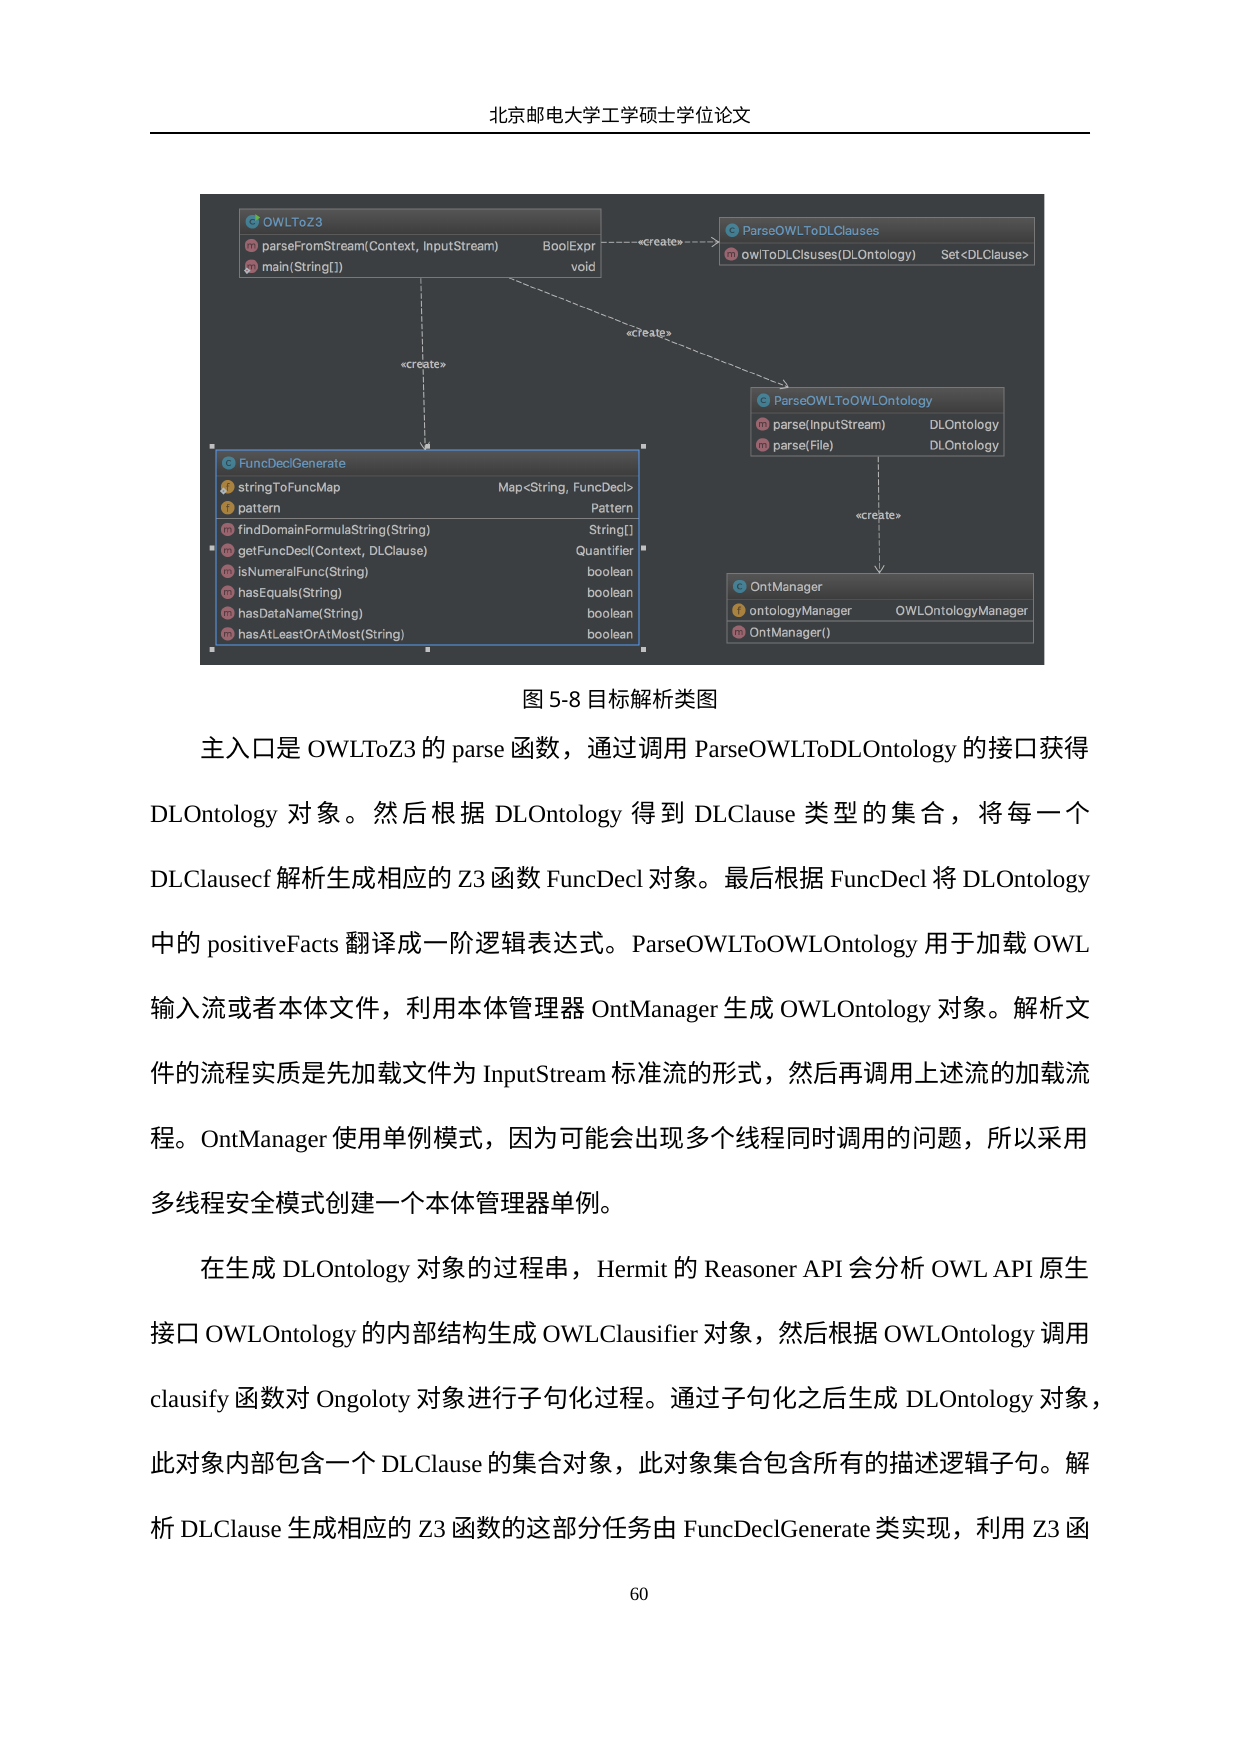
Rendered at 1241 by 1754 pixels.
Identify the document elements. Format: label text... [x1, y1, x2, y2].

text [150, 1234, 1090, 1559]
text 图5-8 目标解析类图 [150, 682, 1090, 714]
text 主入口是OWLToZ3的parse函数，通过调用ParseOWLToDLOntology的接口获得DLOntology对象。然后根据DLOntology得到DLClause类型的集合，将每一个DLClausecf解析生成相应的Z3函数FuncDecl对象。最后根据FuncDecl将DLOntology中的positiveFacts翻译成一阶逻辑表达式。ParseOWLToOWLOntology用于加载OWL输入流或者本体文件，利用本体管理器OntManager生成OWLOntology对象。解析文件的流程实质是先加载文件为InputStream标准流的形式，然后再调用上述流的加载流程。OntManager使用单例模式，因为可能会出现多个线程同时调用的问题，所以采用多线程安全模式创建一个本体管理器单例。 [150, 714, 1090, 1234]
picture [200, 194, 1045, 665]
